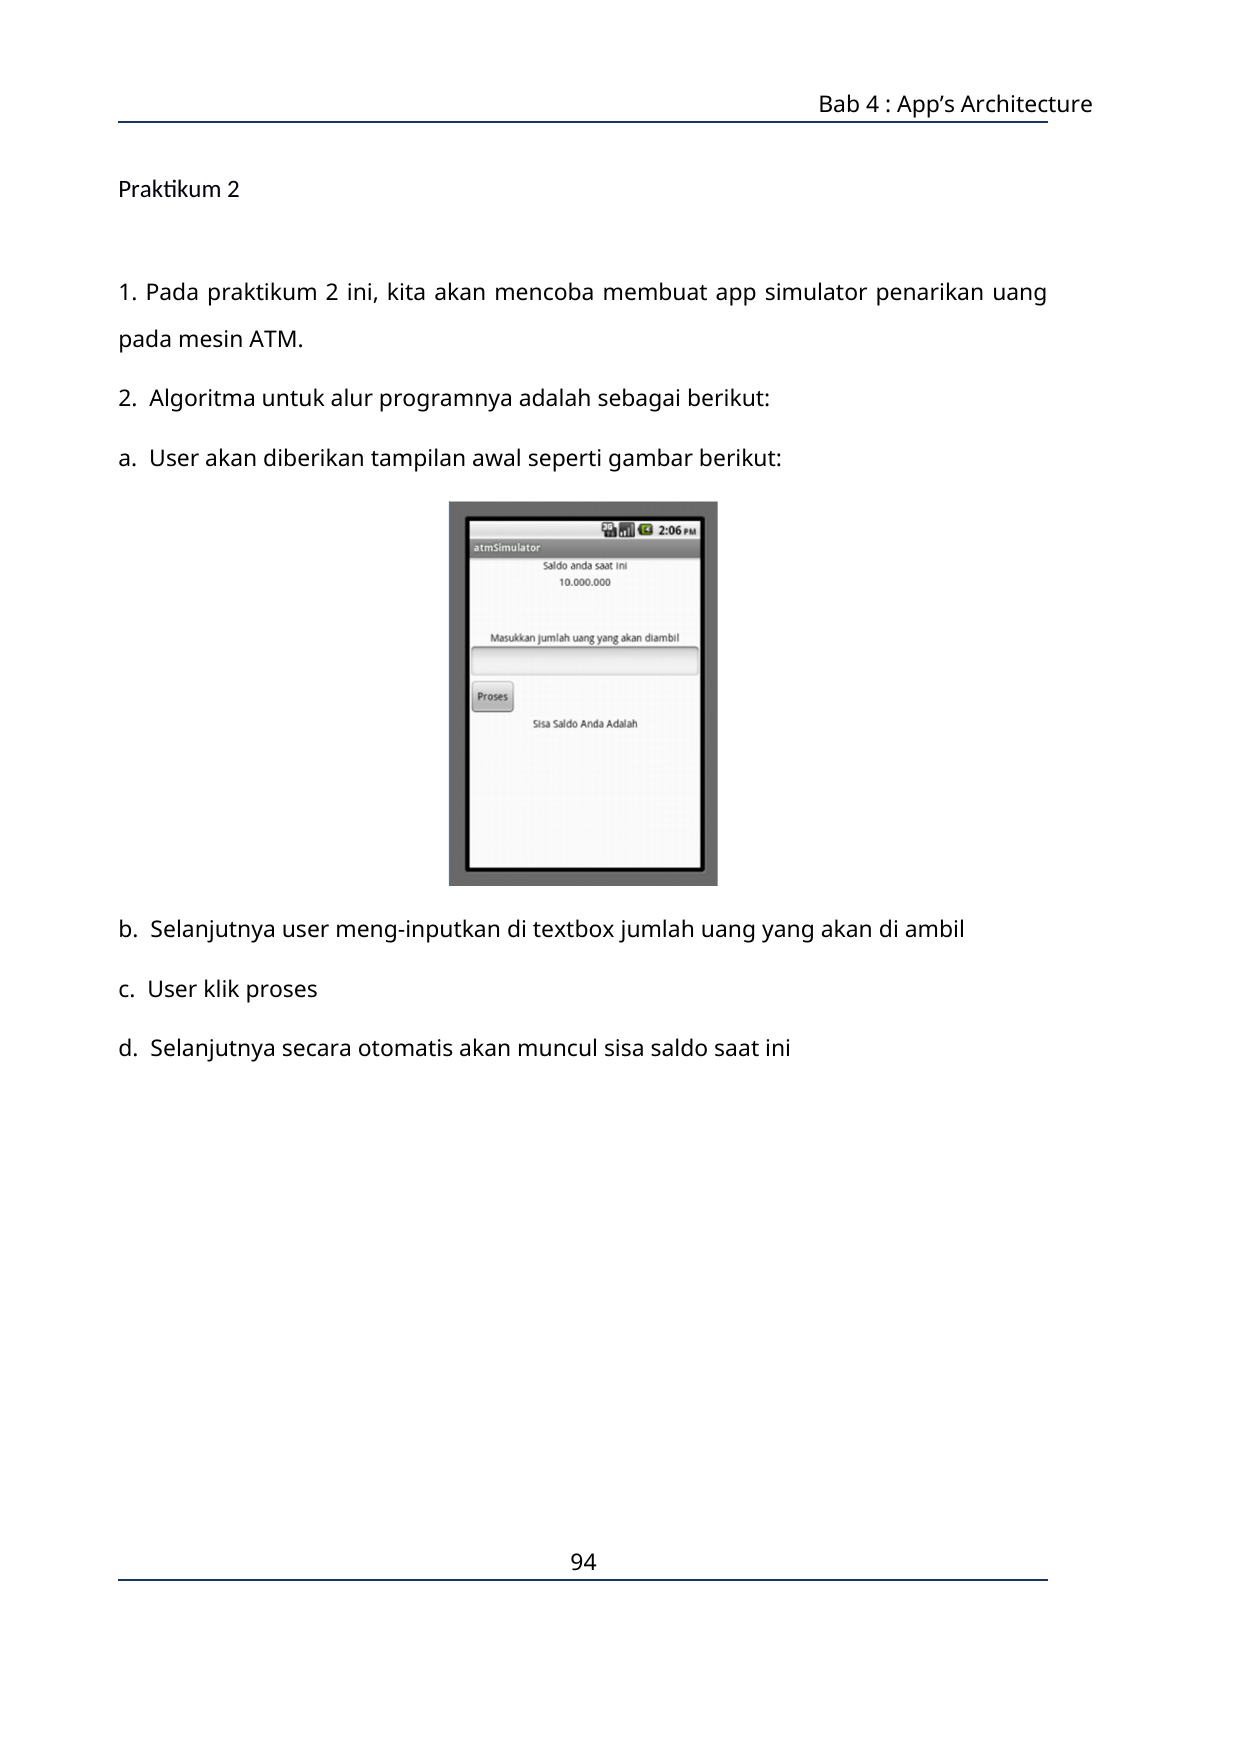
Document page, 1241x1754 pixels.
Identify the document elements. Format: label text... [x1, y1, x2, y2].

text b. Selanjutnya user meng-inputkan di textbox jumlah uang yang akan di ambil [118, 913, 1048, 944]
text 2. Algoritma untuk alur programnya adalah sebagai berikut: [118, 382, 1048, 413]
subtitle Praktikum 2 [118, 173, 1048, 204]
text 1. Pada praktikum 2 ini, kita akan mencoba membuat app simulator penarikan uang pada mesin ATM. [118, 276, 1048, 354]
text c. User klik proses [118, 973, 1048, 1004]
picture [448, 501, 718, 886]
text d. Selanjutnya secara otomatis akan muncul sisa saldo saat ini [118, 1032, 1048, 1063]
text a. User akan diberikan tampilan awal seperti gambar berikut: [118, 442, 1048, 473]
